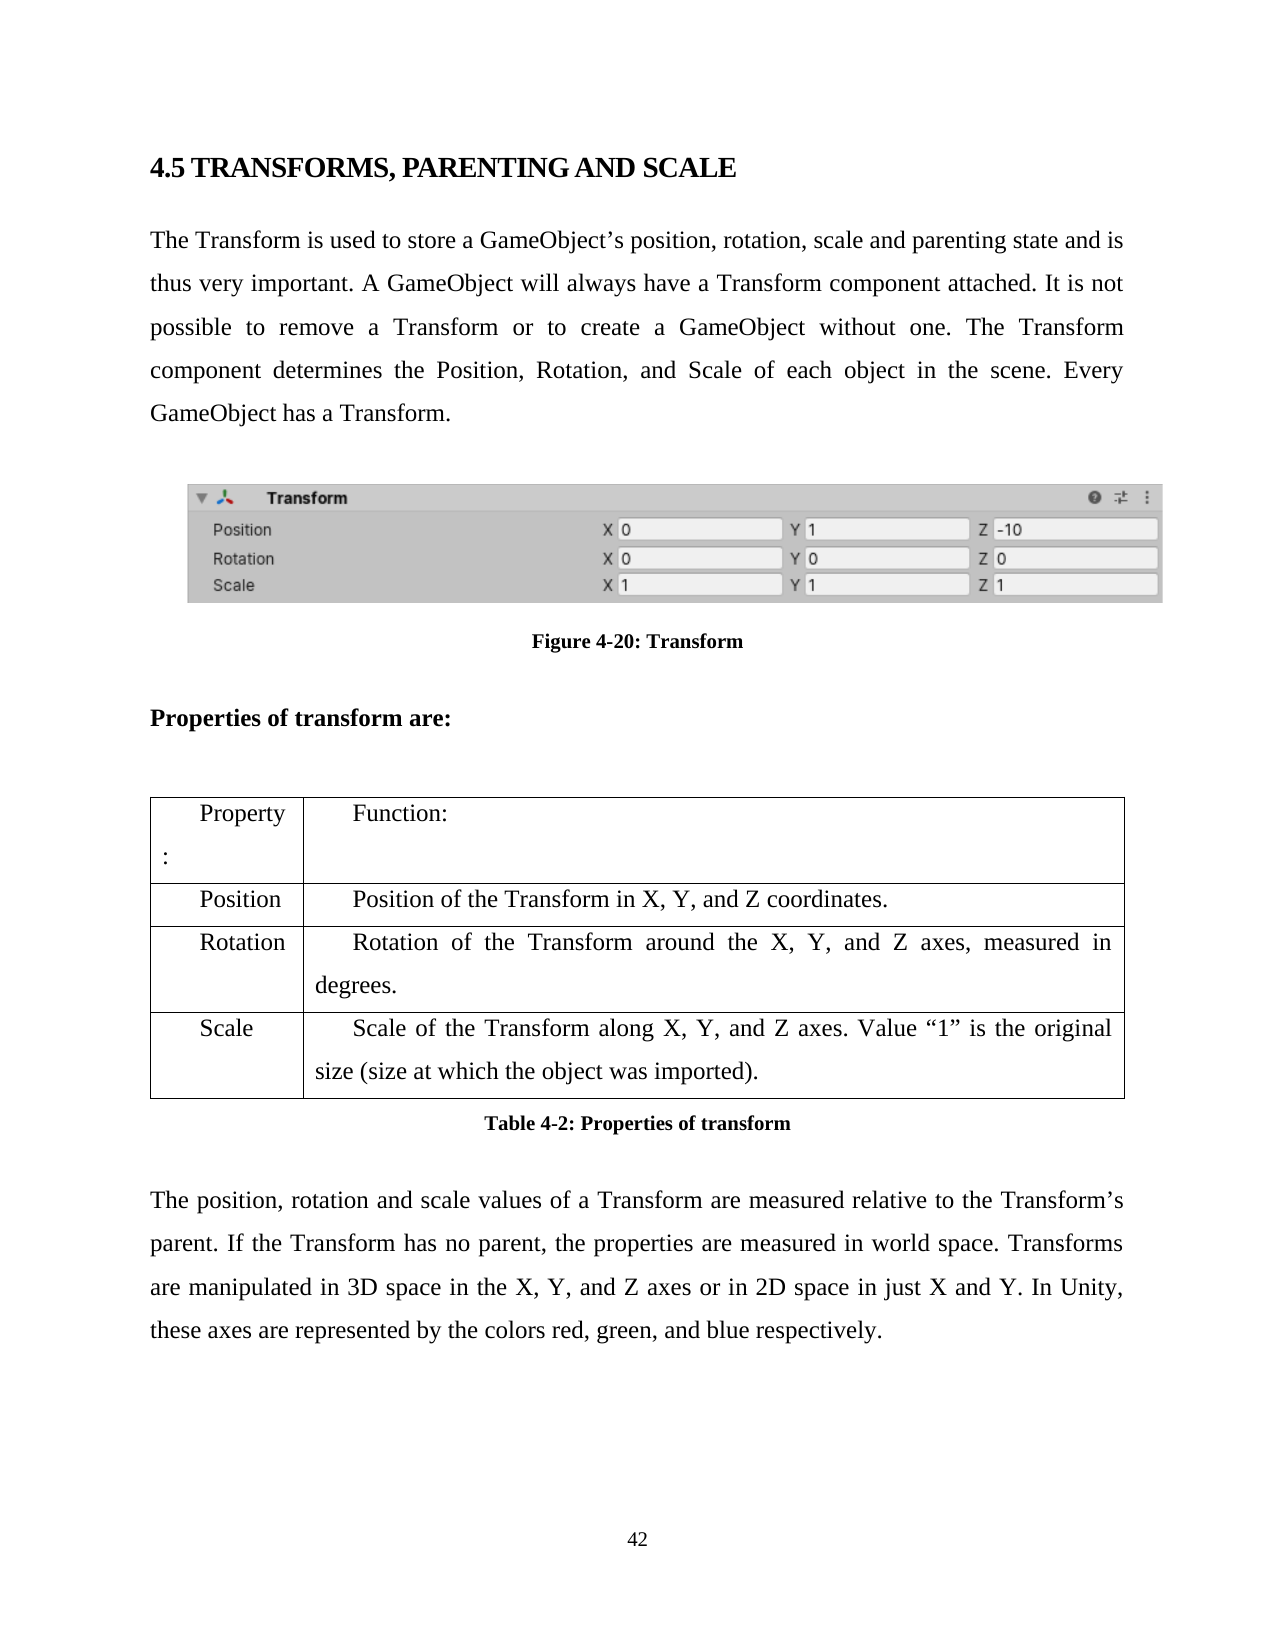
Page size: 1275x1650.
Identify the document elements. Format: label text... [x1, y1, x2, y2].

table_header Function: [304, 798, 1124, 883]
picture [187, 484, 1163, 603]
table_cell Rotation of the Transform around the X, Y, and Z axes, measured in degrees. [304, 927, 1124, 1012]
table_cell Scale of the Transform along X, Y, and Z axes. Value “1” is the original size (size at which the object was imported). [304, 1013, 1124, 1098]
table_cell Position [151, 884, 303, 926]
table_cell Scale [151, 1013, 303, 1098]
table_cell Rotation [151, 927, 303, 1012]
subtitle 4.5 Transforms, Parenting and Scale [150, 150, 1065, 183]
table_cell Position of the Transform in X, Y, and Z coordinates. [304, 884, 1124, 926]
table_header Property: [151, 798, 303, 883]
text Properties of transform are: [150, 703, 1125, 732]
text The position, rotation and scale values of a Transform are measured relative to the Transform’s parent. If the Transform has no parent, the properties are measured in world space. Transforms are manipulated in 3D space in the X, Y, and Z axes or in 2D space in just X and Y. In Unity, these axes are represented by the colors red, green, and blue respectively. [150, 1185, 1125, 1343]
text Table ‎4-2: Properties of transform [150, 1111, 1125, 1135]
text The Transform is used to store a GameObject’s position, rotation, scale and parenting state and is thus very important. A GameObject will always have a Transform component attached. It is not possible to remove a Transform or to create a GameObject without one. The Transform component determines the Position, Rotation, and Scale of each object in the scene. Every GameObject has a Transform. [150, 225, 1125, 427]
